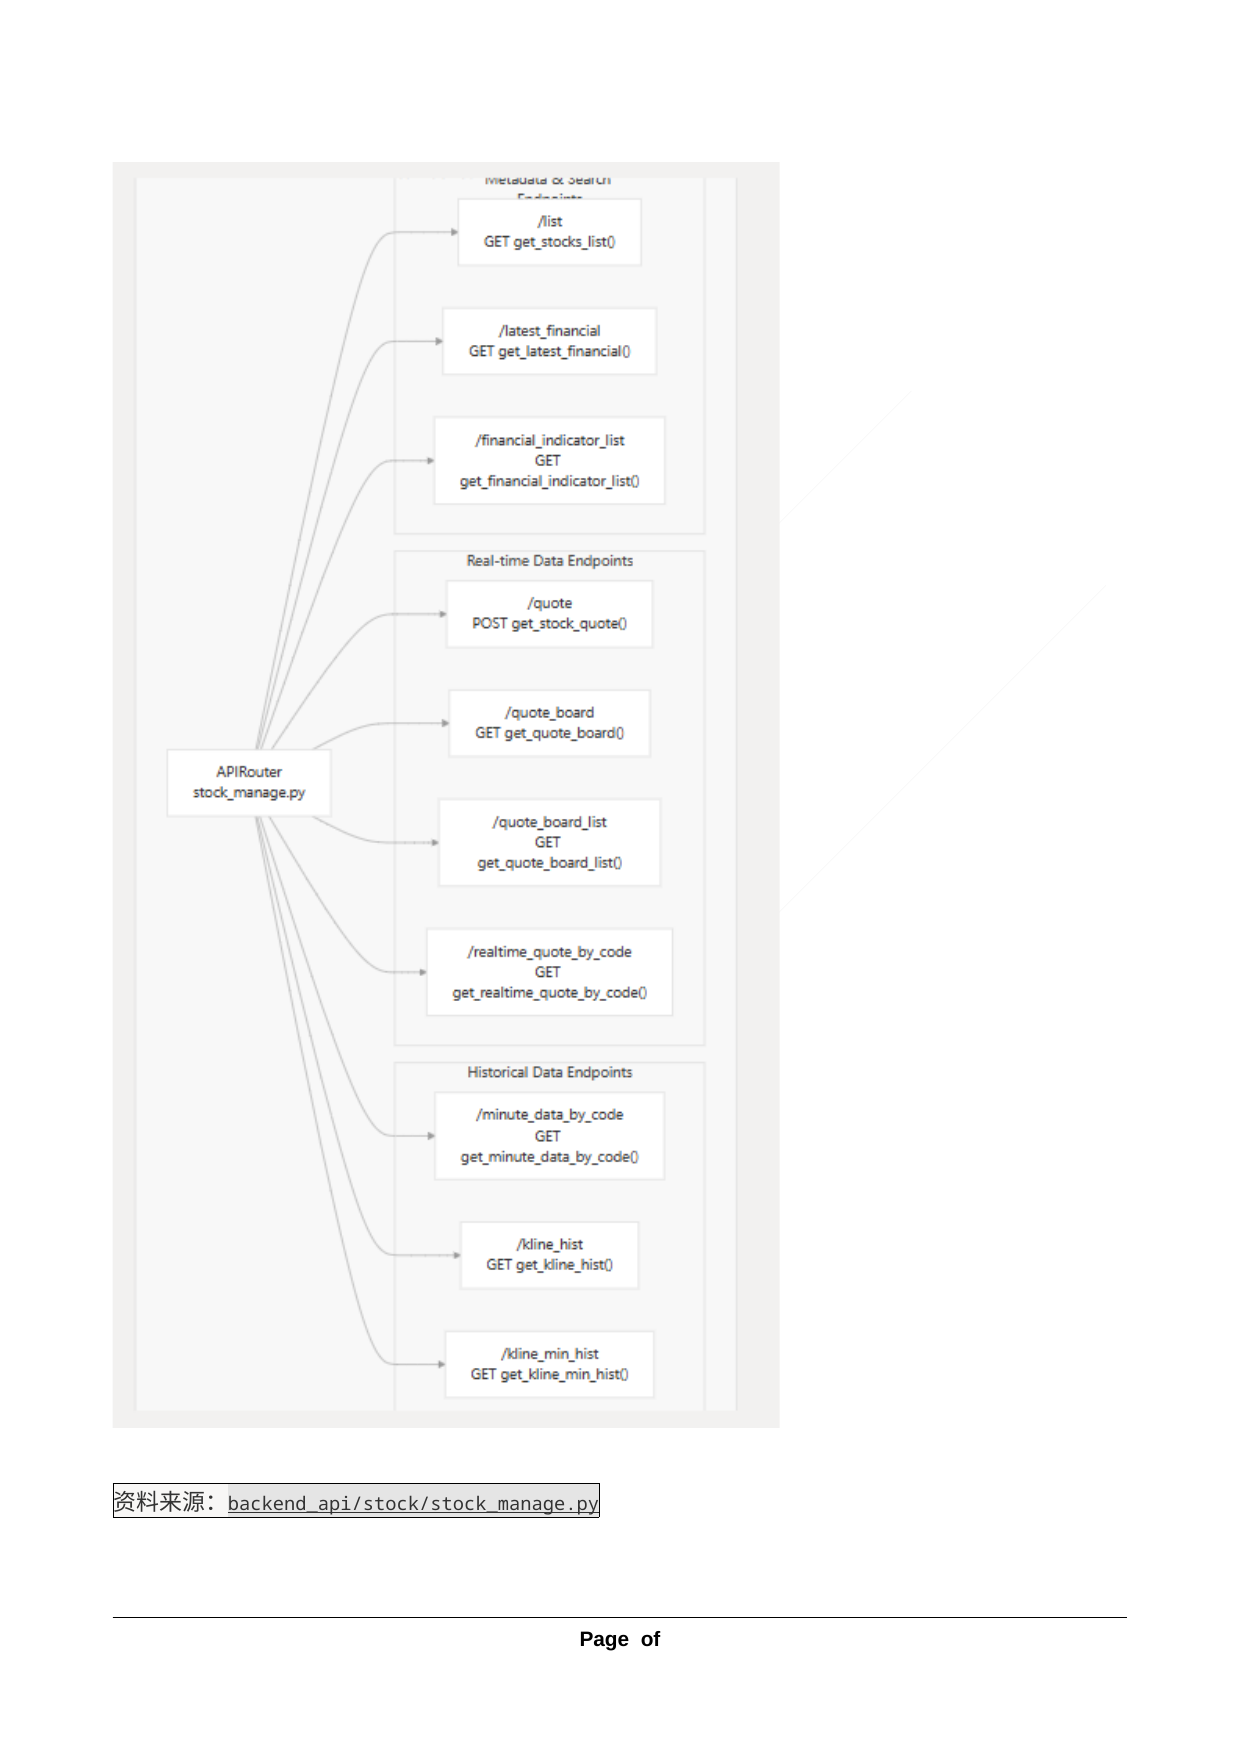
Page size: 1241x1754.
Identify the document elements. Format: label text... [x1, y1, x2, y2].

picture [112, 162, 780, 1428]
text 资料来源：backend_api/stock/stock_manage.py [112, 1468, 1128, 1533]
